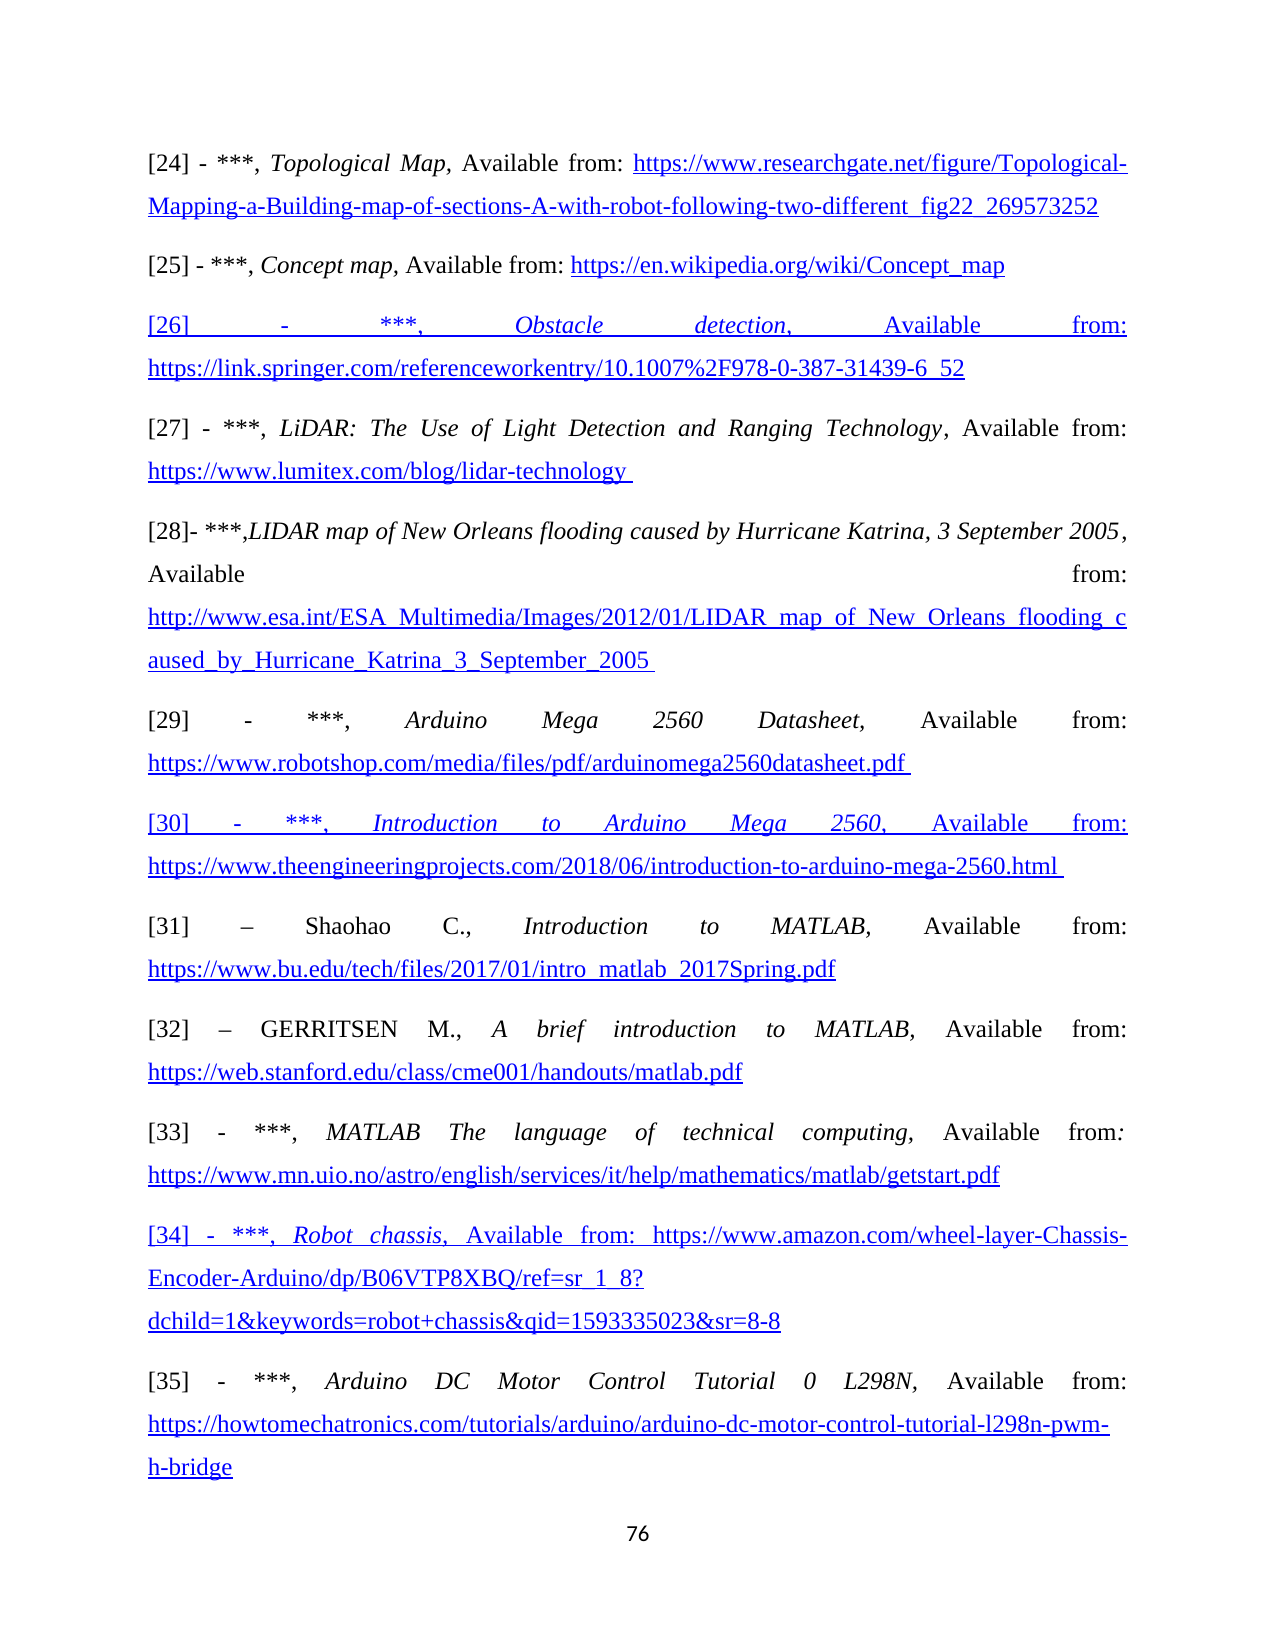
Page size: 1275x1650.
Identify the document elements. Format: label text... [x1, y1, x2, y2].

text [27] - ***, LiDAR: The Use of Light Detection and Ranging Technology, Available from: https://www.lumitex.com/blog/lidar-technology [148, 413, 1127, 485]
text [31] – Shaohao C., Introduction to MATLAB, Available from: https://www.bu.edu/tech/files/2017/01/intro_matlab_2017Spring.pdf [148, 911, 1127, 983]
text [34] - ***, Robot chassis, Available from: https://www.amazon.com/wheel-layer-Chassis-Encoder-Arduino/dp/B06VTP8XBQ/ref=sr_1_8?dchild=1&keywords=robot+chassis&qid=1593335023&sr=8-8 [148, 1246, 1127, 1335]
text [33] - ***, MATLAB The language of technical computing, Available from: https://www.mn.uio.no/astro/english/services/it/help/mathematics/matlab/getstart.pdf [148, 1117, 1127, 1189]
text [34] - ***, Robot chassis, Available from: https://www.amazon.com/wheel-layer-Chassis-Encoder-Arduino/dp/B06VTP8XBQ/ref=sr_1_8?dchild=1&keywords=robot+chassis&qid=1593335023&sr=8-8 [148, 1220, 1127, 1245]
text [28]- ***,LIDAR map of New Orleans flooding caused by Hurricane Katrina, 3 September 2005, Available from: http://www.esa.int/ESA_Multimedia/Images/2012/01/LIDAR_map_of_New_Orleans_flooding_caused_by_Hurricane_Katrina_3_September_2005 [148, 516, 1127, 627]
text [26] - ***, Obstacle detection, Available from: https://link.springer.com/referenceworkentry/10.1007%2F978-0-387-31439-6_52 [148, 337, 1127, 382]
text [32] – GERRITSEN M., A brief introduction to MATLAB, Available from: https://web.stanford.edu/class/cme001/handouts/matlab.pdf [148, 1014, 1127, 1086]
text [30] - ***, Introduction to Arduino Mega 2560, Available from: https://www.theengineeringprojects.com/2018/06/introduction-to-arduino-mega-2560.html [148, 835, 1127, 880]
text [24] - ***, Topological Map, Available from: https://www.researchgate.net/figure/Topological-Mapping-a-Building-map-of-sections-A-with-robot-following-two-different_fig22_269573252 [148, 148, 1127, 219]
text [26] - ***, Obstacle detection, Available from: https://link.springer.com/referenceworkentry/10.1007%2F978-0-387-31439-6_52 [148, 310, 1127, 335]
text [25] - ***, Concept map, Available from: https://en.wikipedia.org/wiki/Concept_map [148, 251, 1127, 279]
text [29] - ***, Arduino Mega 2560 Datasheet, Available from: https://www.robotshop.com/media/files/pdf/arduinomega2560datasheet.pdf [148, 705, 1127, 777]
text [30] - ***, Introduction to Arduino Mega 2560, Available from: https://www.theengineeringprojects.com/2018/06/introduction-to-arduino-mega-2560.html [148, 808, 1127, 833]
text [28]- ***,LIDAR map of New Orleans flooding caused by Hurricane Katrina, 3 September 2005, Available from: http://www.esa.int/ESA_Multimedia/Images/2012/01/LIDAR_map_of_New_Orleans_flooding_caused_by_Hurricane_Katrina_3_September_2005 [148, 629, 1127, 674]
text [35] - ***, Arduino DC Motor Control Tutorial 0 L298N, Available from: https://howtomechatronics.com/tutorials/arduino/arduino-dc-motor-control-tutorial-l298n-pwm-h-bridge [148, 1366, 1127, 1481]
